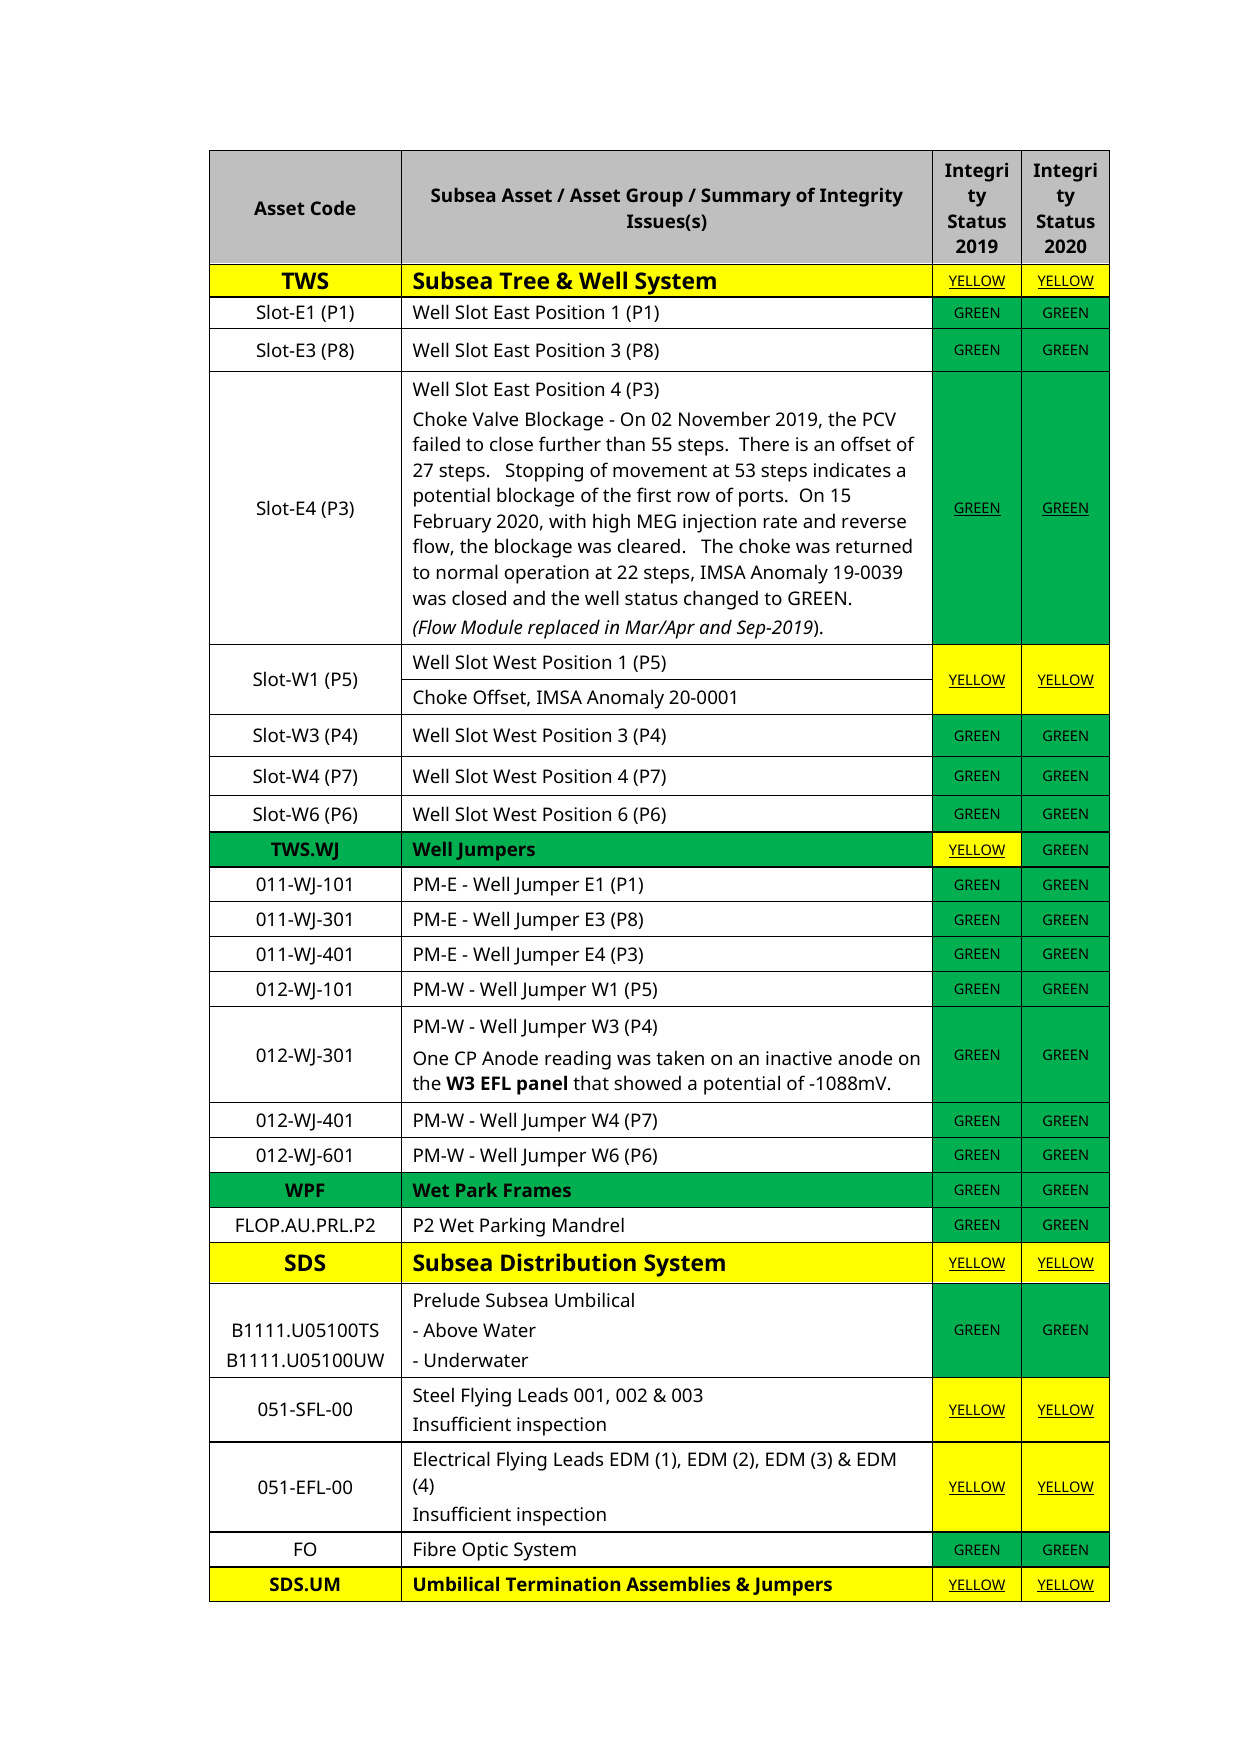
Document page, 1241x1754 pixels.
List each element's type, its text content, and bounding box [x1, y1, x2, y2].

table_cell Slot-W3 (P4) [210, 715, 401, 756]
table_cell 051-SFL-00 [210, 1378, 401, 1441]
table_cell GREEN [1022, 1007, 1109, 1102]
table_cell GREEN [1022, 1173, 1109, 1207]
table_cell GREEN [933, 329, 1021, 371]
table_cell Choke Offset, IMSA Anomaly 20-0001 [402, 680, 932, 714]
table_cell 011-WJ-401 [210, 937, 401, 971]
table_cell GREEN [1022, 1138, 1109, 1172]
table_cell YELLOW [1022, 1378, 1109, 1441]
table_cell YELLOW [933, 1243, 1021, 1282]
table_header Asset Code [210, 151, 401, 263]
table_cell GREEN [933, 868, 1021, 901]
table_cell YELLOW [1022, 1243, 1109, 1282]
table_cell GREEN [933, 972, 1021, 1006]
table_cell FLOP.AU.PRL.P2 [210, 1208, 401, 1242]
table_cell Slot-E4 (P3) [210, 372, 401, 644]
table_cell B1111.U05100TS B1111.U05100UW [210, 1284, 401, 1377]
table_cell 012-WJ-301 [210, 1007, 401, 1102]
table_cell YELLOW [1022, 1568, 1109, 1601]
table_cell GREEN [1022, 715, 1109, 756]
table_cell GREEN [1022, 902, 1109, 936]
table_cell TWS.WJ [210, 833, 401, 866]
table_cell FO [210, 1533, 401, 1566]
table_cell Wet Park Frames [402, 1173, 932, 1207]
table_cell GREEN [1022, 757, 1109, 795]
table_cell SDS [210, 1243, 401, 1282]
table_cell PM-W - Well Jumper W1 (P5) [402, 972, 932, 1006]
table_cell GREEN [1022, 833, 1109, 866]
table_cell Well Slot East Position 3 (P8) [402, 329, 932, 371]
table_cell WPF [210, 1173, 401, 1207]
table_cell GREEN [1022, 868, 1109, 901]
table_cell GREEN [933, 372, 1021, 644]
table_cell YELLOW [933, 833, 1021, 866]
table_cell GREEN [933, 1284, 1021, 1377]
table_cell Slot-W1 (P5) [210, 645, 401, 714]
table_cell Well Slot West Position 4 (P7) [402, 757, 932, 795]
table_cell GREEN [933, 1103, 1021, 1137]
table_cell YELLOW [1022, 645, 1109, 714]
table_cell Fibre Optic System [402, 1533, 932, 1566]
table_cell YELLOW [933, 1568, 1021, 1601]
table_cell Slot-E3 (P8) [210, 329, 401, 371]
table_cell Umbilical Termination Assemblies & Jumpers [402, 1568, 932, 1601]
table_cell GREEN [1022, 796, 1109, 831]
table_cell GREEN [1022, 937, 1109, 971]
table_cell GREEN [933, 1208, 1021, 1242]
table_cell GREEN [1022, 1284, 1109, 1377]
table_cell GREEN [1022, 1103, 1109, 1137]
table_header Integrity Status 2019 [933, 151, 1021, 263]
table_cell SDS.UM [210, 1568, 401, 1601]
table_cell GREEN [933, 1173, 1021, 1207]
table_cell YELLOW [933, 1378, 1021, 1441]
table_cell Well Slot East Position 1 (P1) [402, 298, 932, 328]
table_header Subsea Asset / Asset Group / Summary of Integrity Issues(s) [402, 151, 932, 263]
table_cell PM-W - Well Jumper W4 (P7) [402, 1103, 932, 1137]
table_cell GREEN [933, 1007, 1021, 1102]
table_cell YELLOW [1022, 265, 1109, 296]
table_cell GREEN [1022, 1208, 1109, 1242]
table_cell GREEN [1022, 1533, 1109, 1566]
table_header Integrity Status 2020 [1022, 151, 1109, 263]
table_cell GREEN [933, 937, 1021, 971]
table_cell GREEN [1022, 329, 1109, 371]
table_cell GREEN [933, 1533, 1021, 1566]
table_cell Well Slot West Position 6 (P6) [402, 796, 932, 831]
table_cell TWS [210, 265, 401, 296]
table_cell 012-WJ-101 [210, 972, 401, 1006]
table_cell Subsea Distribution System [402, 1243, 932, 1282]
table_cell YELLOW [933, 265, 1021, 296]
table_cell GREEN [1022, 972, 1109, 1006]
table_cell GREEN [933, 757, 1021, 795]
table_cell 012-WJ-601 [210, 1138, 401, 1172]
table_cell Well Jumpers [402, 833, 932, 866]
table_cell PM-E - Well Jumper E4 (P3) [402, 937, 932, 971]
table_cell GREEN [933, 715, 1021, 756]
table_cell YELLOW [1022, 1443, 1109, 1531]
table_cell Well Slot West Position 1 (P5) [402, 645, 932, 679]
table_cell Prelude Subsea Umbilical - Above Water - Underwater [402, 1284, 932, 1377]
table_cell GREEN [1022, 298, 1109, 328]
table_cell 012-WJ-401 [210, 1103, 401, 1137]
table_cell YELLOW [933, 645, 1021, 714]
table_cell Subsea Tree & Well System [402, 265, 932, 296]
table_cell Slot-W6 (P6) [210, 796, 401, 831]
table_cell GREEN [1022, 372, 1109, 644]
table_cell PM-E - Well Jumper E3 (P8) [402, 902, 932, 936]
table_cell GREEN [933, 1138, 1021, 1172]
table_cell YELLOW [933, 1443, 1021, 1531]
table_cell Electrical Flying Leads EDM (1), EDM (2), EDM (3) & EDM (4) Insufficient inspection [402, 1443, 932, 1531]
table_cell Well Slot West Position 3 (P4) [402, 715, 932, 756]
table_cell P2 Wet Parking Mandrel [402, 1208, 932, 1242]
table_cell Well Slot East Position 4 (P3) Choke Valve Blockage - On 02 November 2019, the PCV failed to close further than 55 steps. There is an offset of 27 steps. Stopping of movement at 53 steps indicates a potential blockage of the first row of ports. On 15 February 2020, with high MEG injection rate and reverse flow, the blockage was cleared. The choke was returned to normal operation at 22 steps, IMSA Anomaly 19-0039 was closed and the well status changed to GREEN. (Flow Module replaced in Mar/Apr and Sep-2019). [402, 372, 932, 644]
table_cell GREEN [933, 298, 1021, 328]
table_cell Slot-E1 (P1) [210, 298, 401, 328]
table_cell GREEN [933, 796, 1021, 831]
table_cell 011-WJ-301 [210, 902, 401, 936]
table_cell PM-W - Well Jumper W6 (P6) [402, 1138, 932, 1172]
table_cell PM-W - Well Jumper W3 (P4) One CP Anode reading was taken on an inactive anode on the W3 EFL panel that showed a potential of -1088mV. [402, 1007, 932, 1102]
table_cell GREEN [933, 902, 1021, 936]
table_cell PM-E - Well Jumper E1 (P1) [402, 868, 932, 901]
table_cell Steel Flying Leads 001, 002 & 003 Insufficient inspection [402, 1378, 932, 1441]
table_cell 051-EFL-00 [210, 1443, 401, 1531]
table_cell 011-WJ-101 [210, 868, 401, 901]
table_cell Slot-W4 (P7) [210, 757, 401, 795]
